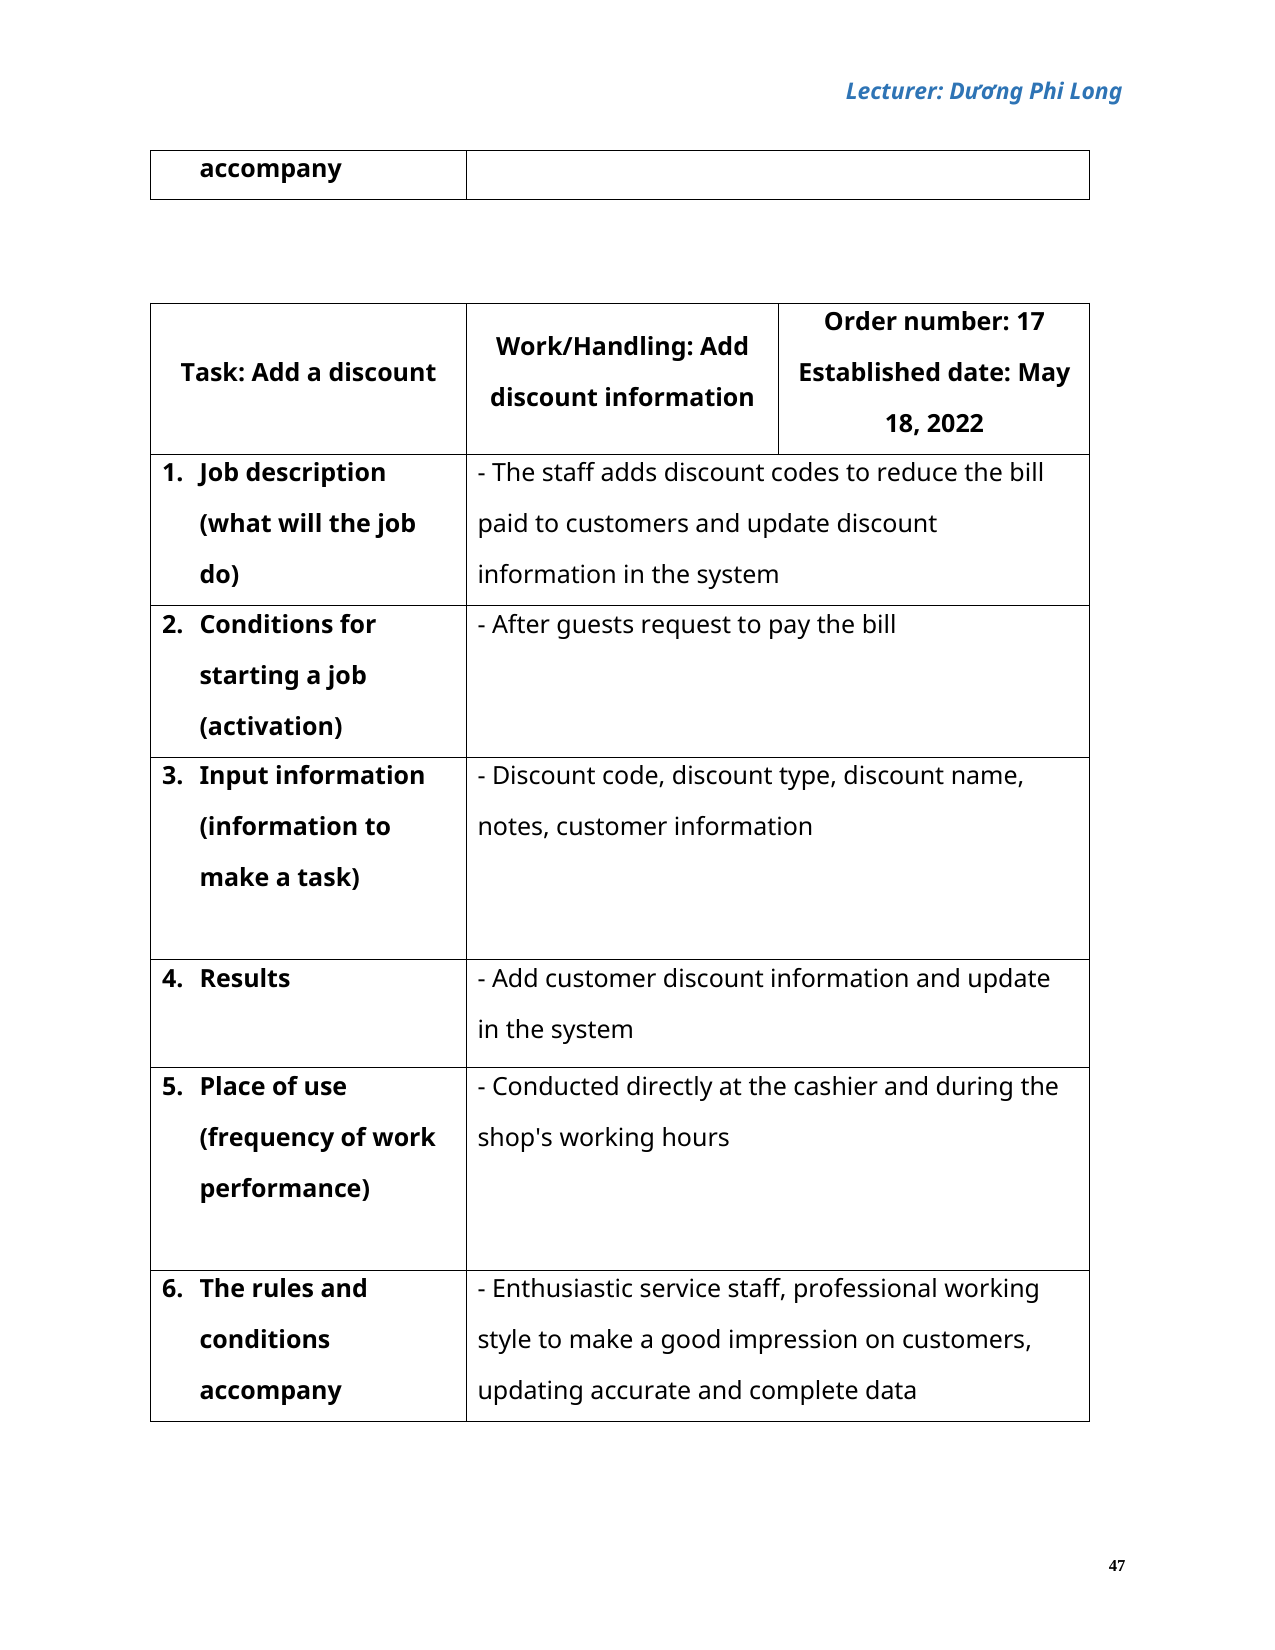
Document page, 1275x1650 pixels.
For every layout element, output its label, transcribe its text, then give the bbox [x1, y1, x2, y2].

table_header Task: Add a discount [151, 304, 466, 454]
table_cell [151, 151, 466, 199]
table_cell - The staff adds discount codes to reduce the bill paid to customers and update discount information in the system [467, 455, 1089, 605]
table_cell Conditions for starting a job (activation) [151, 606, 466, 757]
table_cell - After guests request to pay the bill [467, 606, 1089, 757]
table_cell - Discount code, discount type, discount name, notes, customer information [467, 758, 1089, 959]
table_cell Job description (what will the job do) [151, 455, 466, 605]
table_cell - Enthusiastic service staff, professional working style to make a good impression on customers, updating accurate and complete data [467, 1271, 1089, 1421]
table_header Order number: 17 Established date: May 18, 2022 [779, 304, 1089, 454]
table_cell Place of use (frequency of work performance) [151, 1068, 466, 1270]
table_cell The rules and conditions accompany [151, 1271, 466, 1421]
table_header Work/Handling: Add discount information [467, 304, 778, 454]
table_cell - Add customer discount information and update in the system [467, 960, 1089, 1067]
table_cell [467, 151, 1089, 199]
table_cell Results [151, 960, 466, 1067]
table_cell - Conducted directly at the cashier and during the shop's working hours [467, 1068, 1089, 1270]
table_cell Input information (information to make a task) [151, 758, 466, 959]
